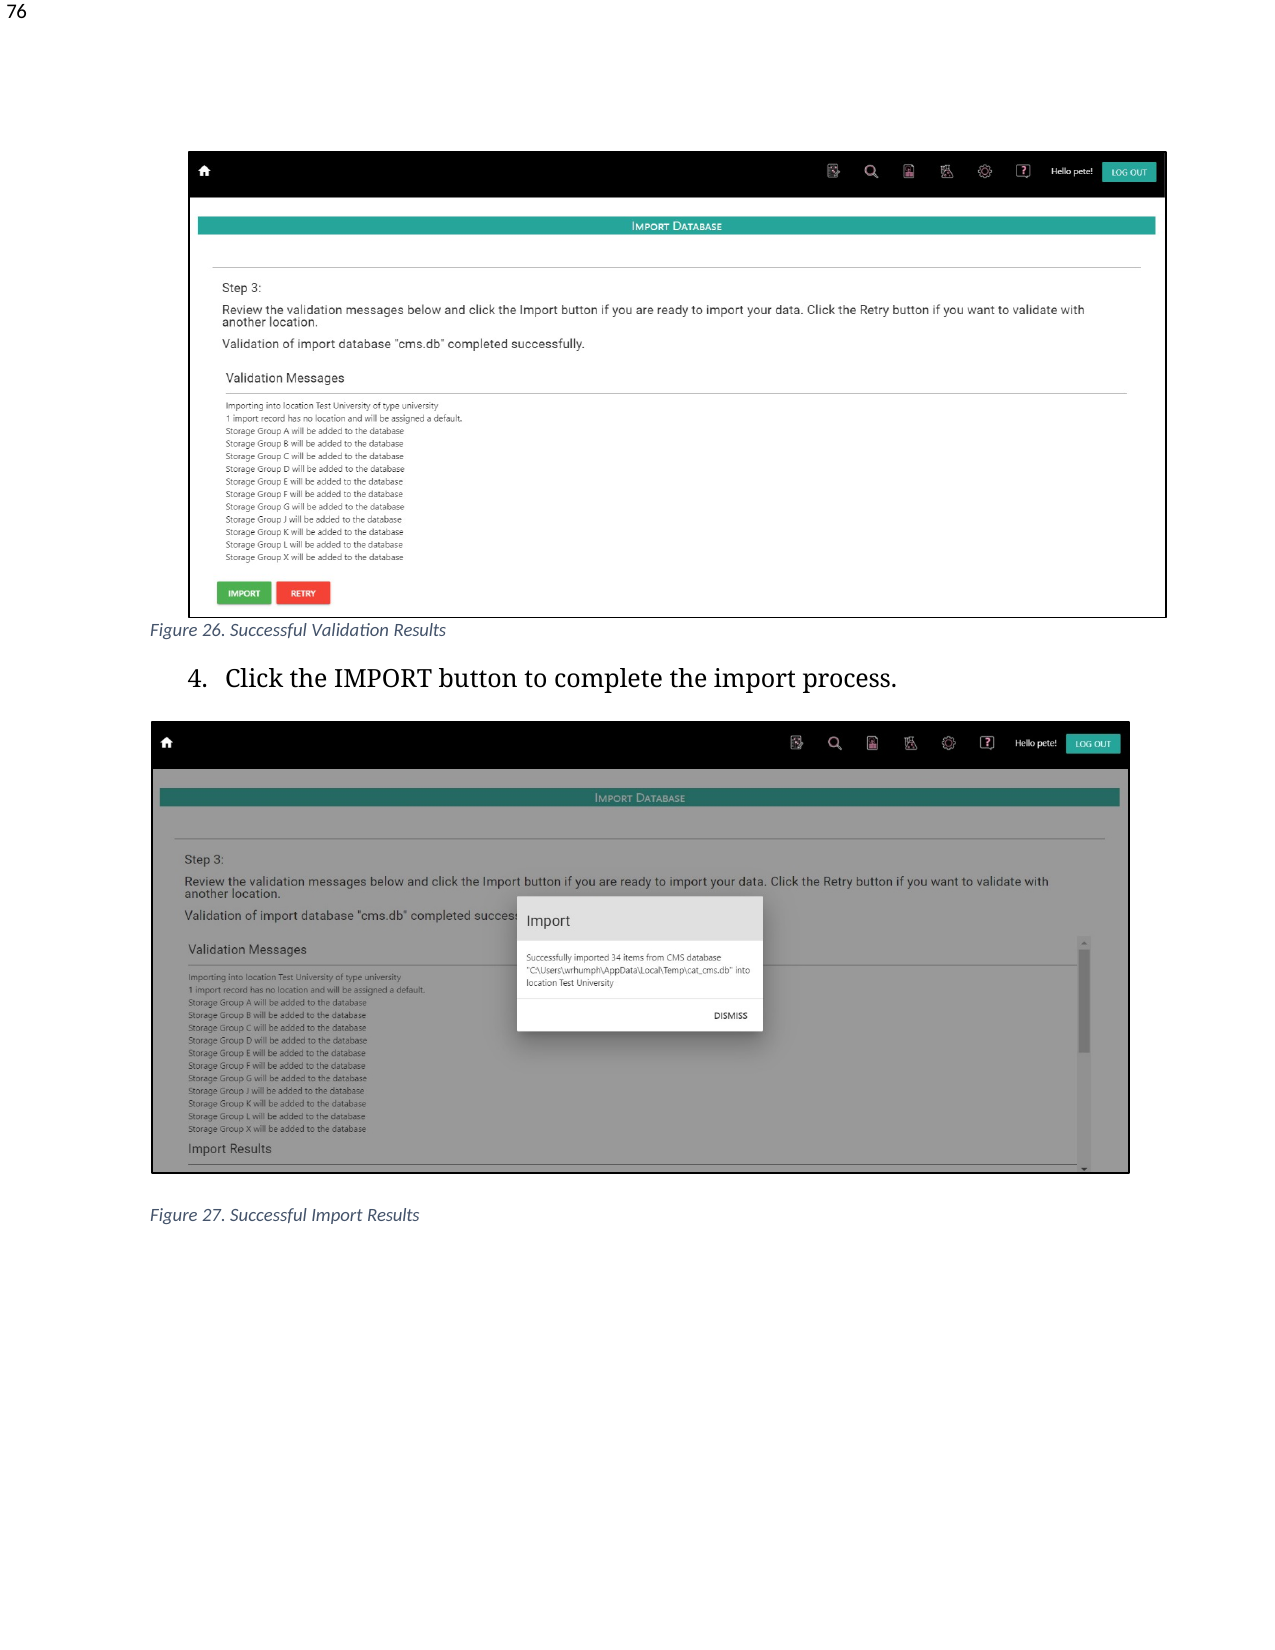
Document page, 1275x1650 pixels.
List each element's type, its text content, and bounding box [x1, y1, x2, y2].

text Figure 27. Successful Import Results [150, 1203, 1210, 1226]
picture [190, 153, 1165, 617]
picture [153, 723, 1128, 1172]
list Click the IMPORT button to complete the import process. [187, 661, 1210, 695]
text Figure 26. Successful Validation Results [150, 618, 1210, 641]
